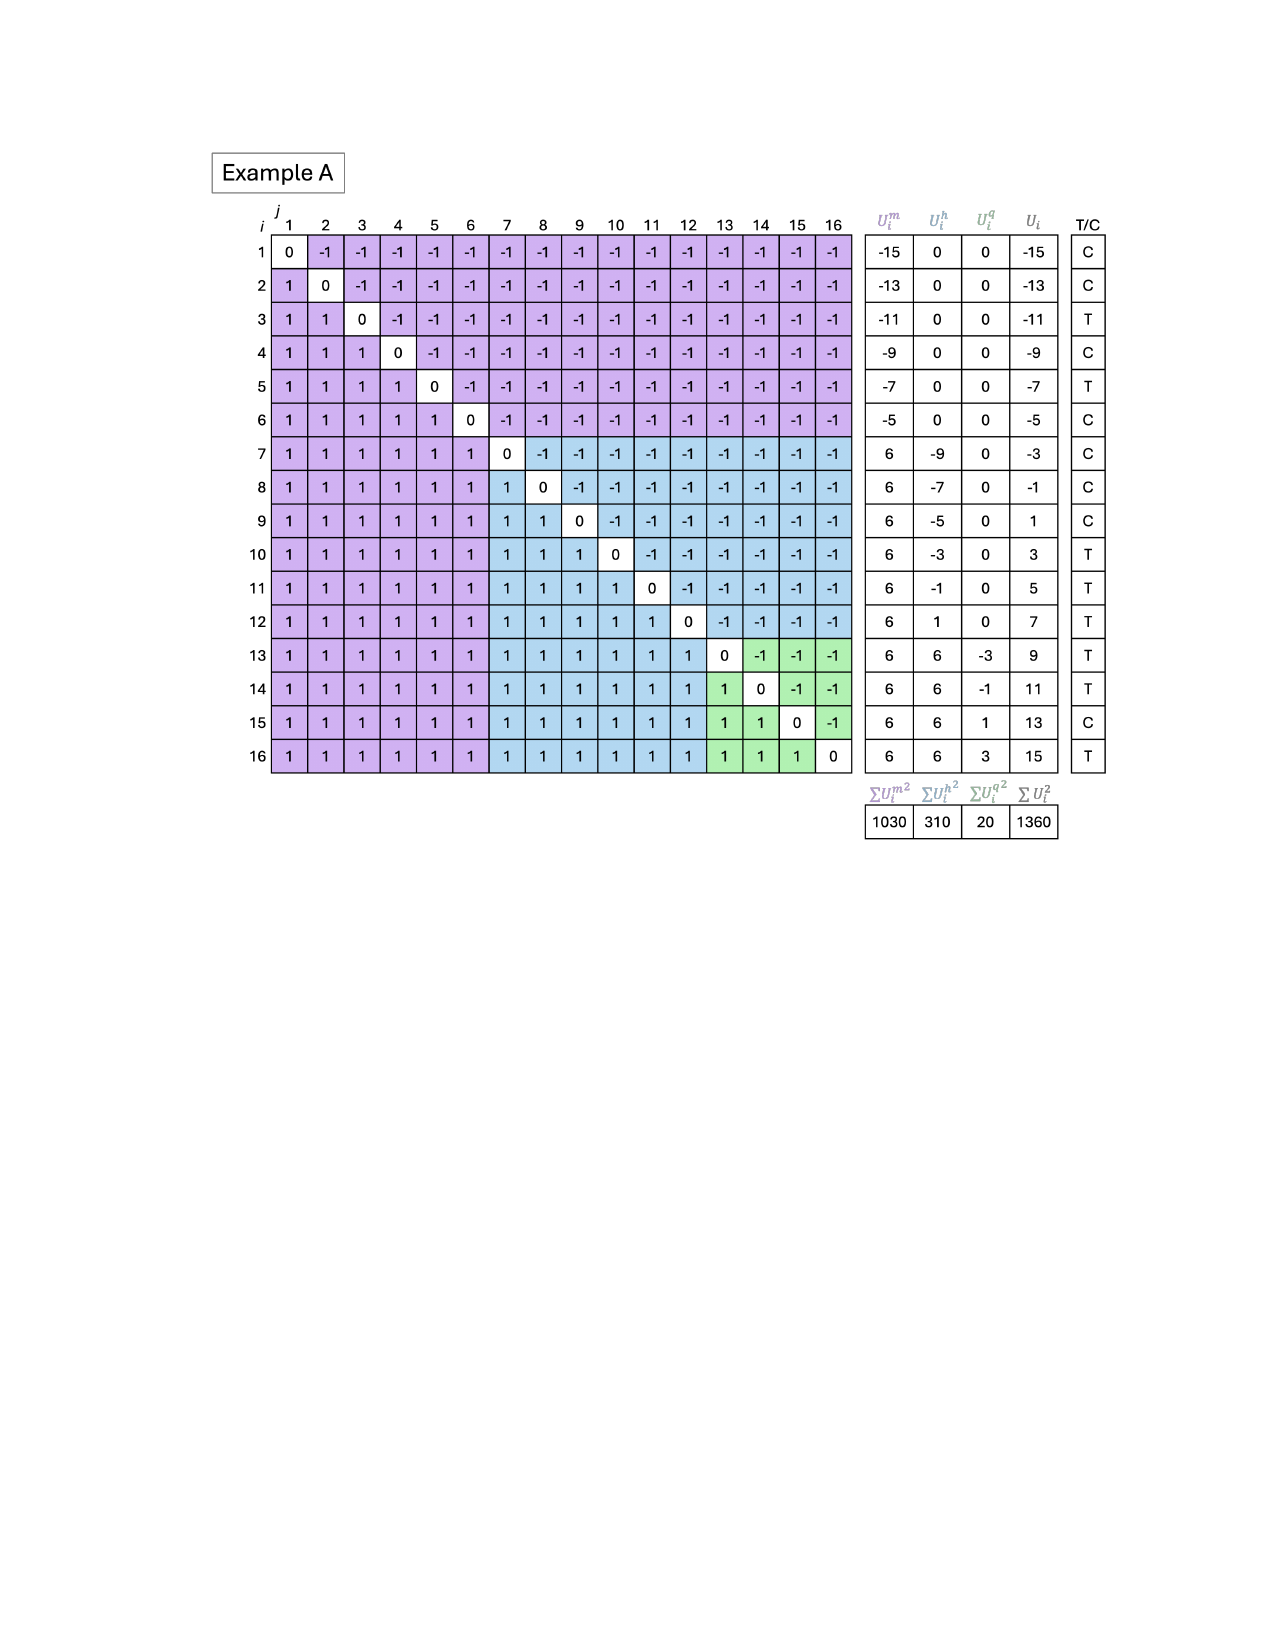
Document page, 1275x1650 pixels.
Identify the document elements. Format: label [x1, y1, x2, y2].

picture [206, 150, 1107, 842]
